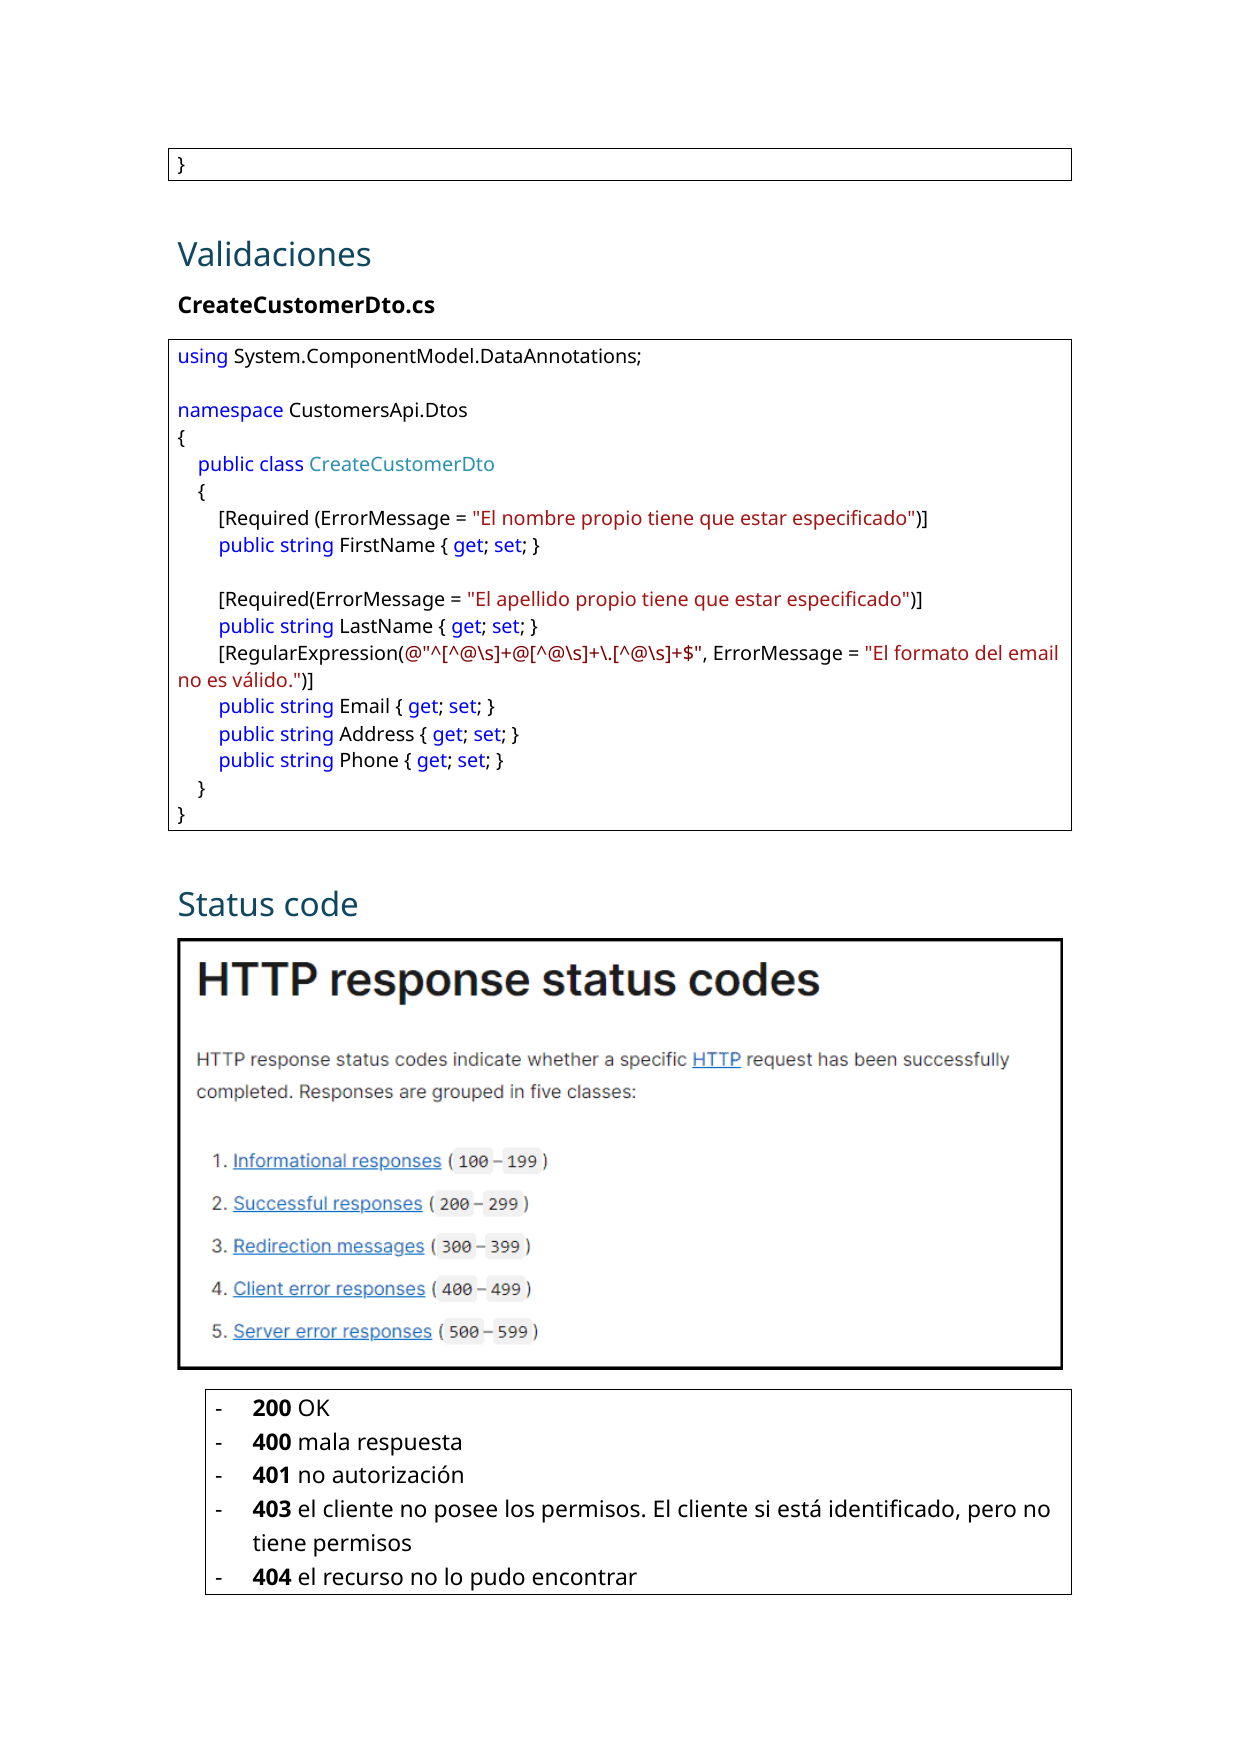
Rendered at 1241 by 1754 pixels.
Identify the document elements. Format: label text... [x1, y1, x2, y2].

text namespace CustomersApi.Dtos [177, 396, 1063, 423]
list 403 el cliente no posee los permisos. El cliente si está identificado, pero no tiene permisos [206, 1490, 1071, 1557]
list 400 mala respuesta [206, 1422, 1071, 1456]
text using System.ComponentModel.DataAnnotations; [169, 340, 1071, 369]
list 404 el recurso no lo pudo encontrar [206, 1557, 1071, 1594]
text } [169, 798, 1071, 830]
text public string LastName { get; set; } [177, 612, 1063, 639]
subtitle Validaciones [177, 231, 1063, 277]
text } [169, 149, 1071, 180]
text public string Phone { get; set; } [177, 747, 1063, 774]
list 401 no autorización [206, 1456, 1071, 1490]
text CreateCustomerDto.cs [177, 288, 1063, 320]
text public string Email { get; set; } [177, 693, 1063, 720]
list 200 OK [206, 1390, 1071, 1422]
text [Required (ErrorMessage = "El nombre propio tiene que estar especificado")] [177, 504, 1063, 531]
subtitle Status code [177, 881, 1063, 927]
picture [177, 938, 1063, 1370]
text { [177, 477, 1063, 504]
text public string FirstName { get; set; } [177, 531, 1063, 558]
text { [177, 423, 1063, 450]
text [Required(ErrorMessage = "El apellido propio tiene que estar especificado")] [177, 585, 1063, 612]
text public class CreateCustomerDto [177, 450, 1063, 477]
text } [177, 774, 1063, 798]
text [RegularExpression(@"^[^@\s]+@[^@\s]+\.[^@\s]+$", ErrorMessage = "El formato del email no es válido.")] [177, 639, 1063, 693]
text public string Address { get; set; } [177, 720, 1063, 747]
